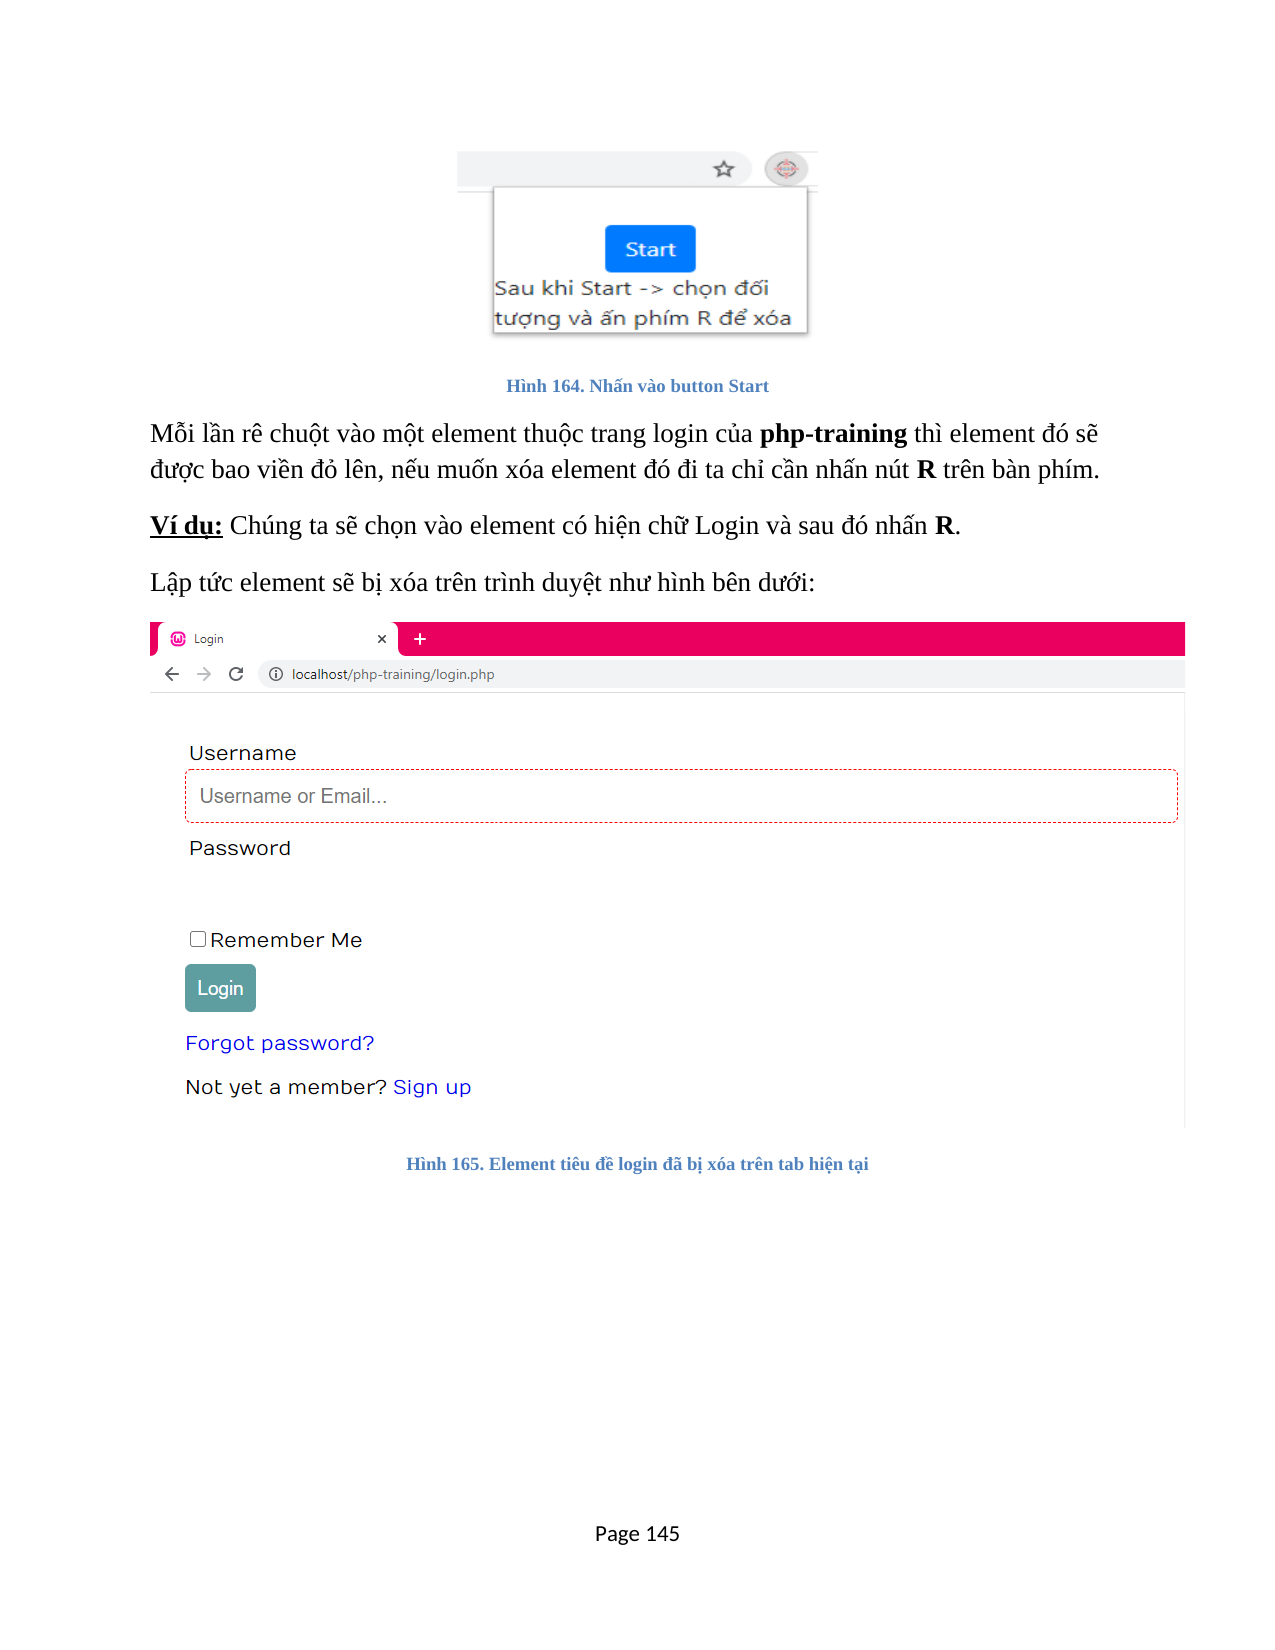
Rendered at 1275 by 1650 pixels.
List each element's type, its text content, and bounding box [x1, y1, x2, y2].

text Ví dụ: Chúng ta sẽ chọn vào element có hiện chữ Login và sau đó nhấn R. [150, 509, 1125, 540]
text Mỗi lần rê chuột vào một element thuộc trang login của php-training thì element đó sẽ được bao viền đỏ lên, nếu muốn xóa element đó đi ta chỉ cần nhấn nút R trên bàn phím. [150, 417, 1125, 484]
picture [150, 622, 1185, 1128]
text Hình 164. Nhấn vào button Start [150, 374, 1125, 396]
text Lập tức element sẽ bị xóa trên trình duyệt như hình bên dưới: [150, 566, 1125, 597]
text Hình 165. Element tiêu đề login đã bị xóa trên tab hiện tại [150, 1153, 1125, 1174]
picture [457, 150, 818, 350]
